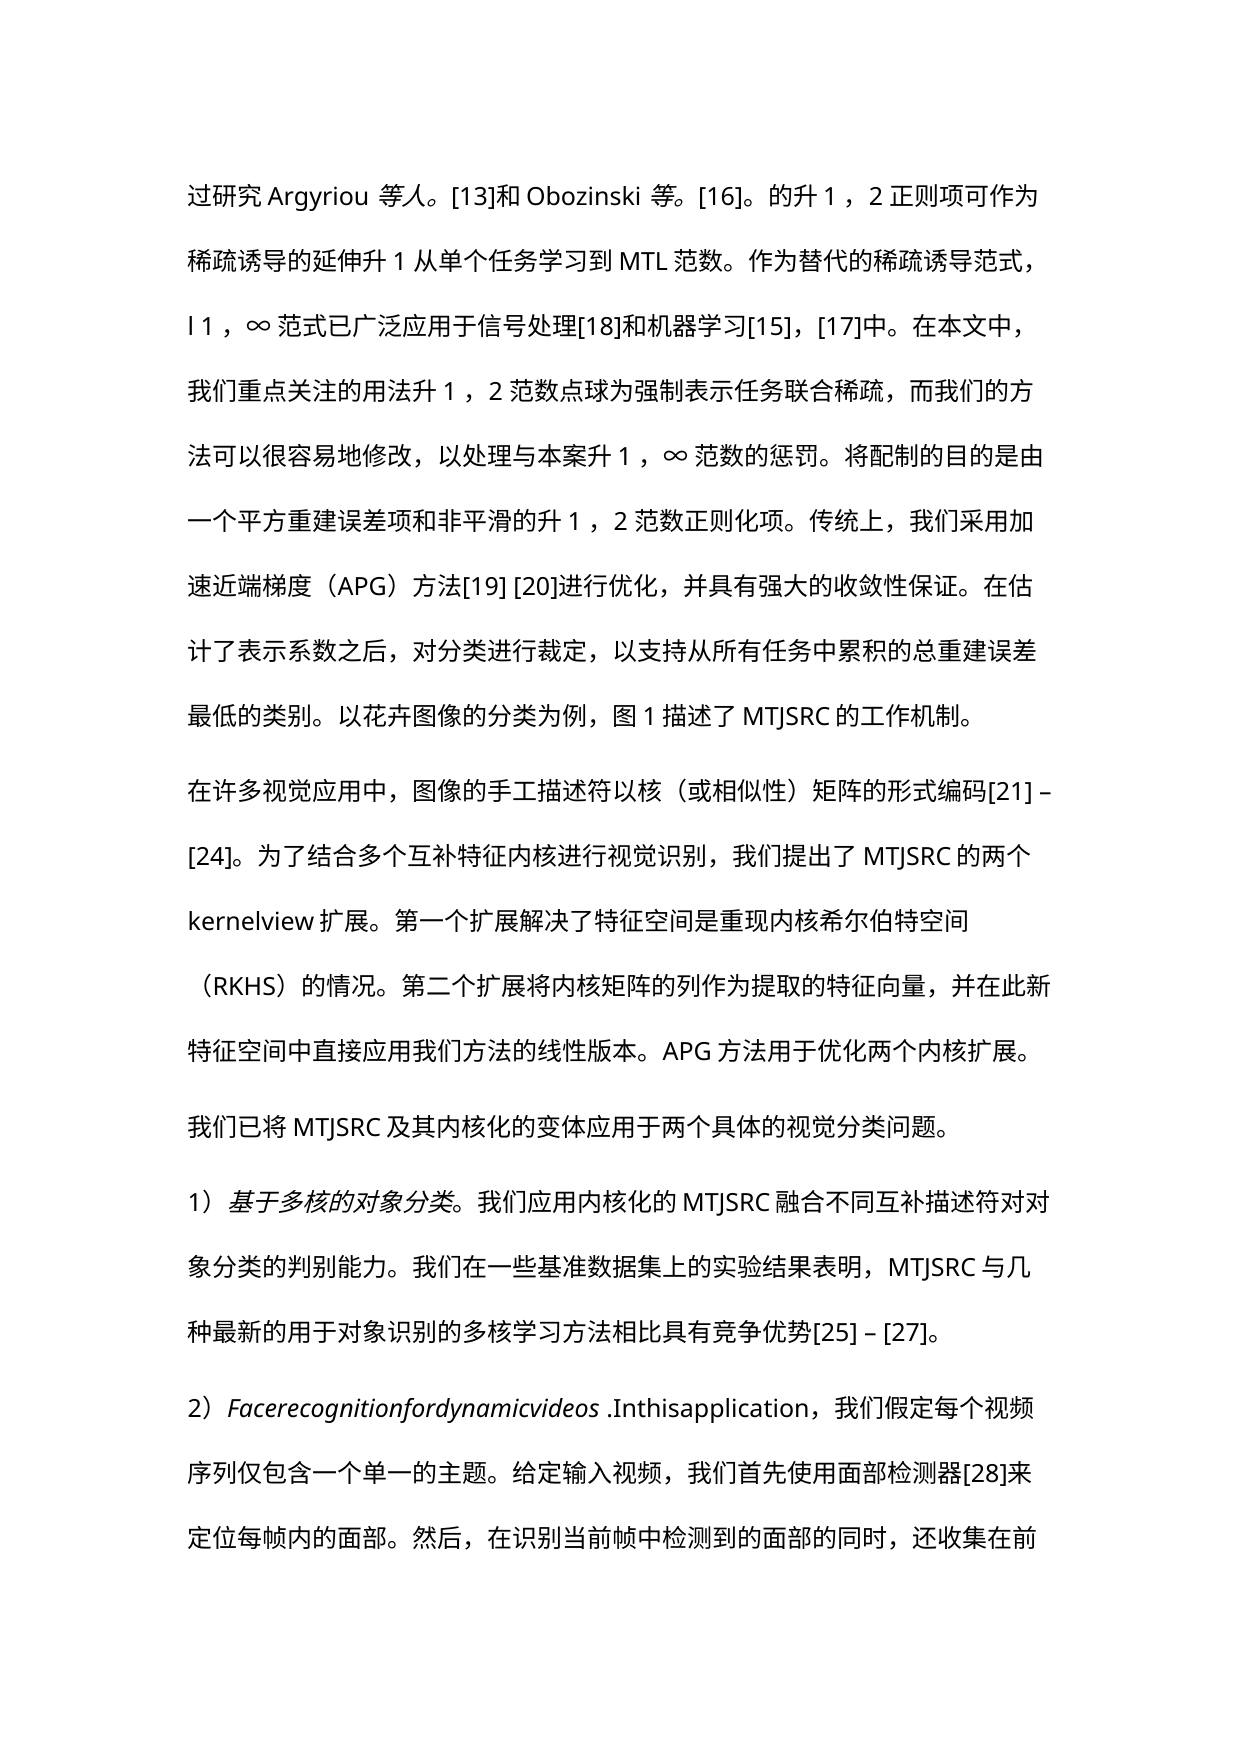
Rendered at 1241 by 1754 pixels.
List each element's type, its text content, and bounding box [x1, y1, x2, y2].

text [187, 162, 1053, 747]
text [187, 1374, 1053, 1569]
text 1）基于多核的对象分类。我们应用内核化的MTJSRC融合不同互补描述符对对象分类的判别能力。我们在一些基准数据集上的实验结果表明，MTJSRC与几种最新的用于对象识别的多核学习方法相比具有竞争优势[25] – [27]。 [187, 1168, 1053, 1363]
text 我们已将MTJSRC及其内核化的变体应用于两个具体的视觉分类问题。 [187, 1093, 1053, 1158]
text 在许多视觉应用中，图像的手工描述符以核（或相似性）矩阵的形式编码[21] – [24]。为了结合多个互补特征内核进行视觉识别，我们提出了MTJSRC的两个kernelview扩展。第一个扩展解决了特征空间是重现内核希尔伯特空间（RKHS）的情况。第二个扩展将内核矩阵的列作为提取的特征向量，并在此新特征空间中直接应用我们方法的线性版本。APG方法用于优化两个内核扩展。 [187, 757, 1053, 1082]
